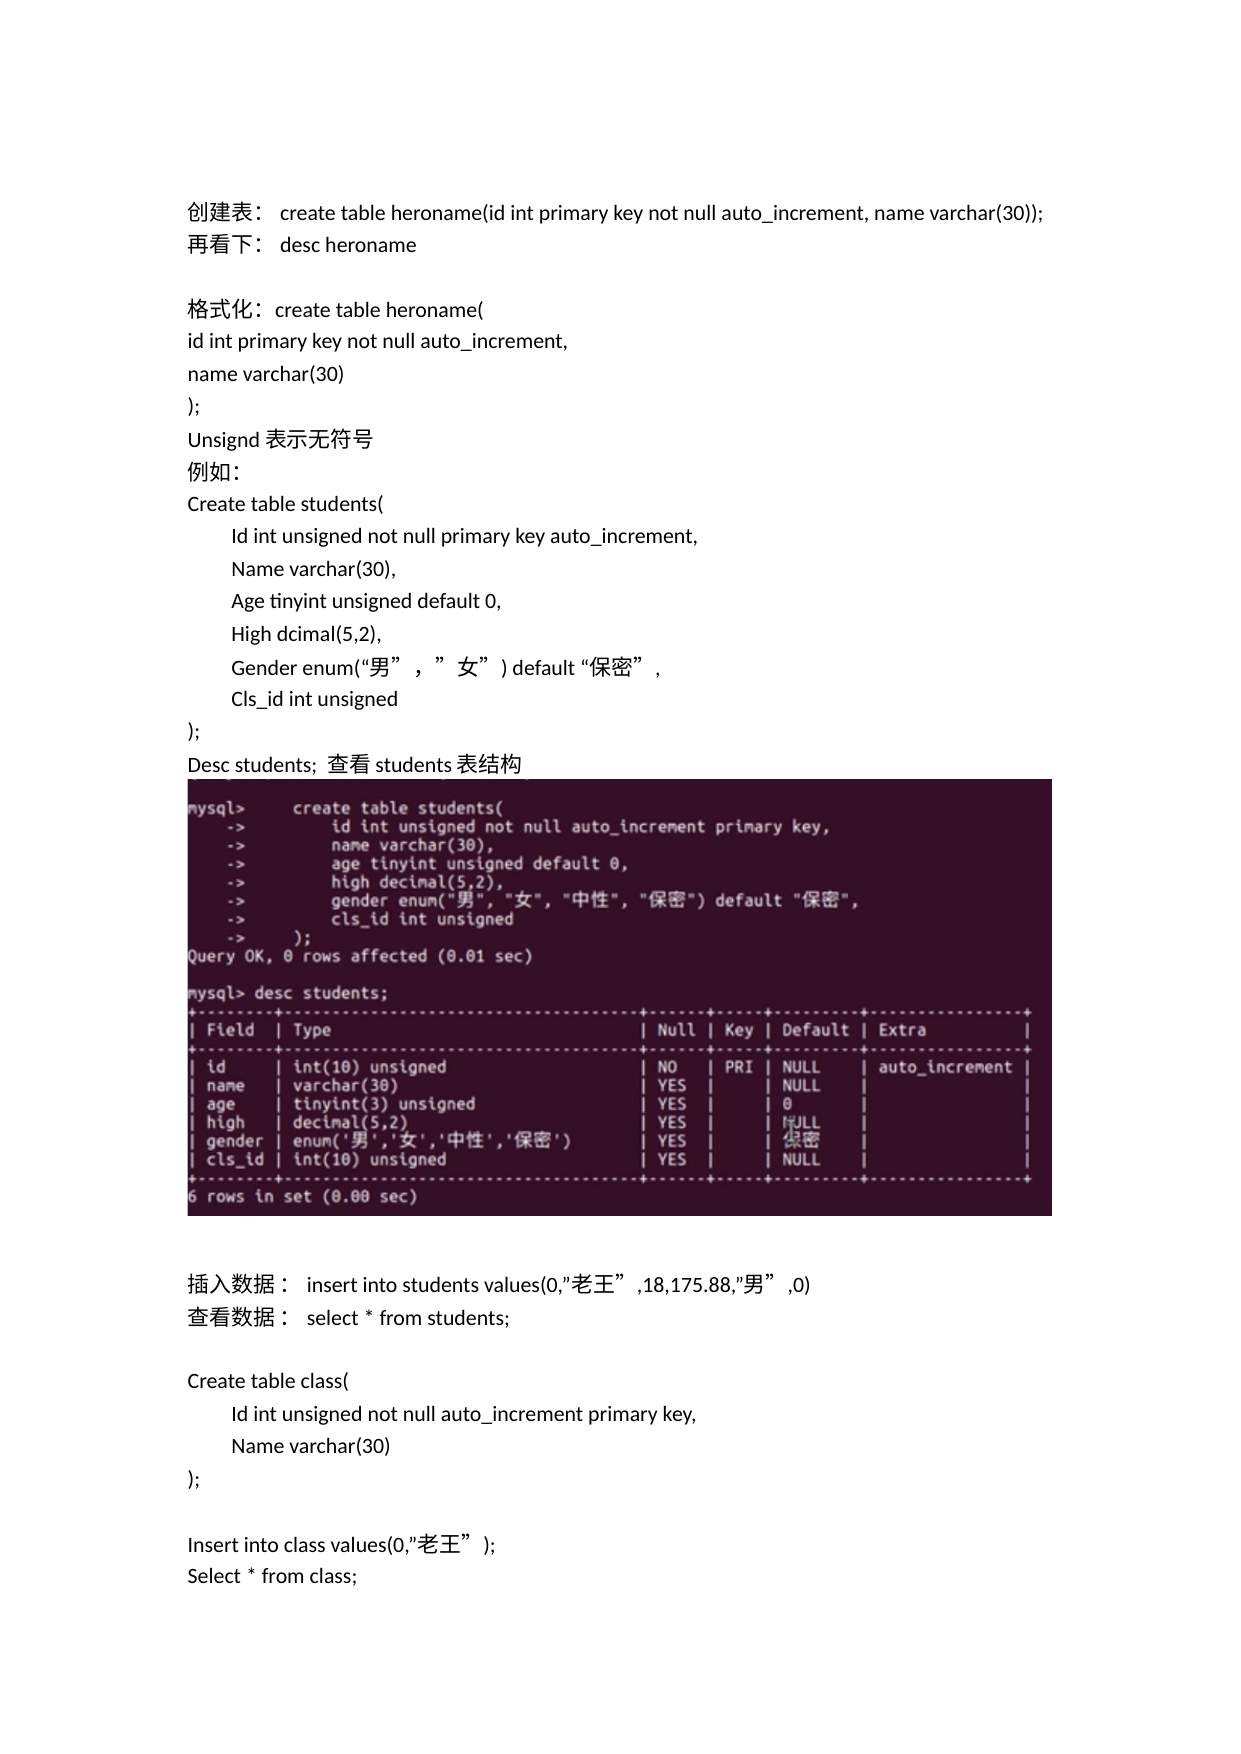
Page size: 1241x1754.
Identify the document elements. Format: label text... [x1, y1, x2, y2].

text Gender enum(“男”，”女”) default “保密”, [187, 649, 1053, 682]
text Id int unsigned not null primary key auto_increment, [187, 519, 1053, 552]
text High dcimal(5,2), [187, 617, 1053, 649]
text 查看数据 ： select * from students; [187, 1299, 1053, 1332]
text Id int unsigned not null auto_increment primary key, [187, 1397, 1053, 1429]
text 格式化：create table heroname( [187, 292, 1053, 324]
text Age tinyint unsigned default 0, [187, 584, 1053, 617]
text ); [187, 389, 1053, 422]
text ); [187, 714, 1053, 747]
text 创建表： create table heroname(id int primary key not null auto_increment, name varchar(30)); [187, 194, 1053, 227]
text name varchar(30) [187, 357, 1053, 389]
text Select * from class; [187, 1559, 1053, 1592]
picture [187, 779, 1052, 1216]
text Cls_id int unsigned [187, 682, 1053, 714]
text Unsignd 表示无符号 [187, 422, 1053, 454]
text 再看下： desc heroname [187, 227, 1053, 259]
text 插入数据 ： insert into students values(0,”老王”,18,175.88,”男”,0) [187, 1267, 1053, 1299]
text Name varchar(30) [187, 1429, 1053, 1462]
text 例如： [187, 454, 1053, 487]
text Desc students; 查看students表结构 [187, 747, 1053, 779]
text id int primary key not null auto_increment, [187, 324, 1053, 357]
text ); [187, 1462, 1053, 1494]
text Insert into class values(0,”老王”); [187, 1527, 1053, 1559]
text Create table class( [187, 1364, 1053, 1397]
text Name varchar(30), [187, 552, 1053, 584]
text Create table students( [187, 487, 1053, 519]
